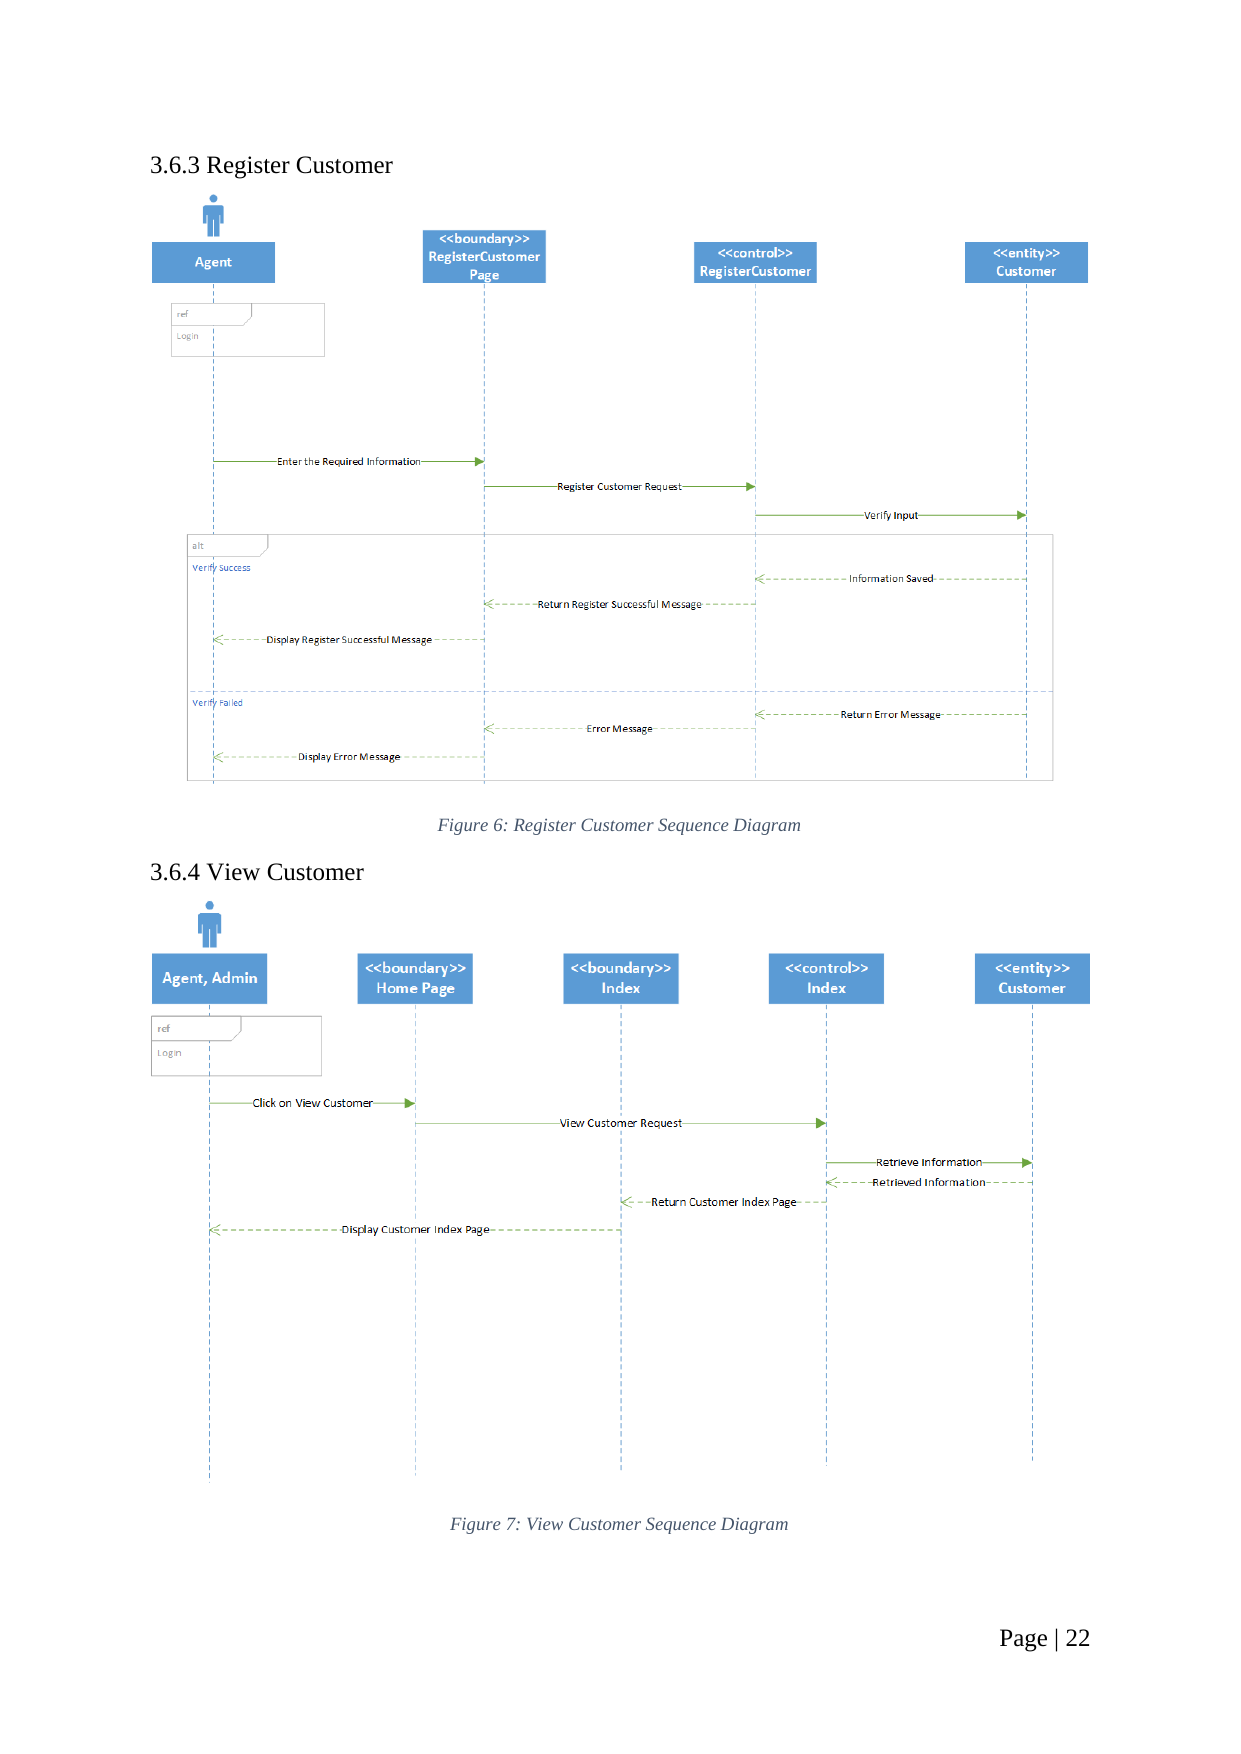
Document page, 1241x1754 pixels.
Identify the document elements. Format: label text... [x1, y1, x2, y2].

picture [150, 899, 1090, 1483]
text Figure 7: View Customer Sequence Diagram [150, 1513, 1090, 1535]
subtitle 3.6.4 View Customer [150, 857, 1090, 885]
subtitle 3.6.3 Register Customer [150, 150, 1090, 179]
text Figure 6: Register Customer Sequence Diagram [150, 814, 1090, 836]
picture [150, 193, 1089, 784]
